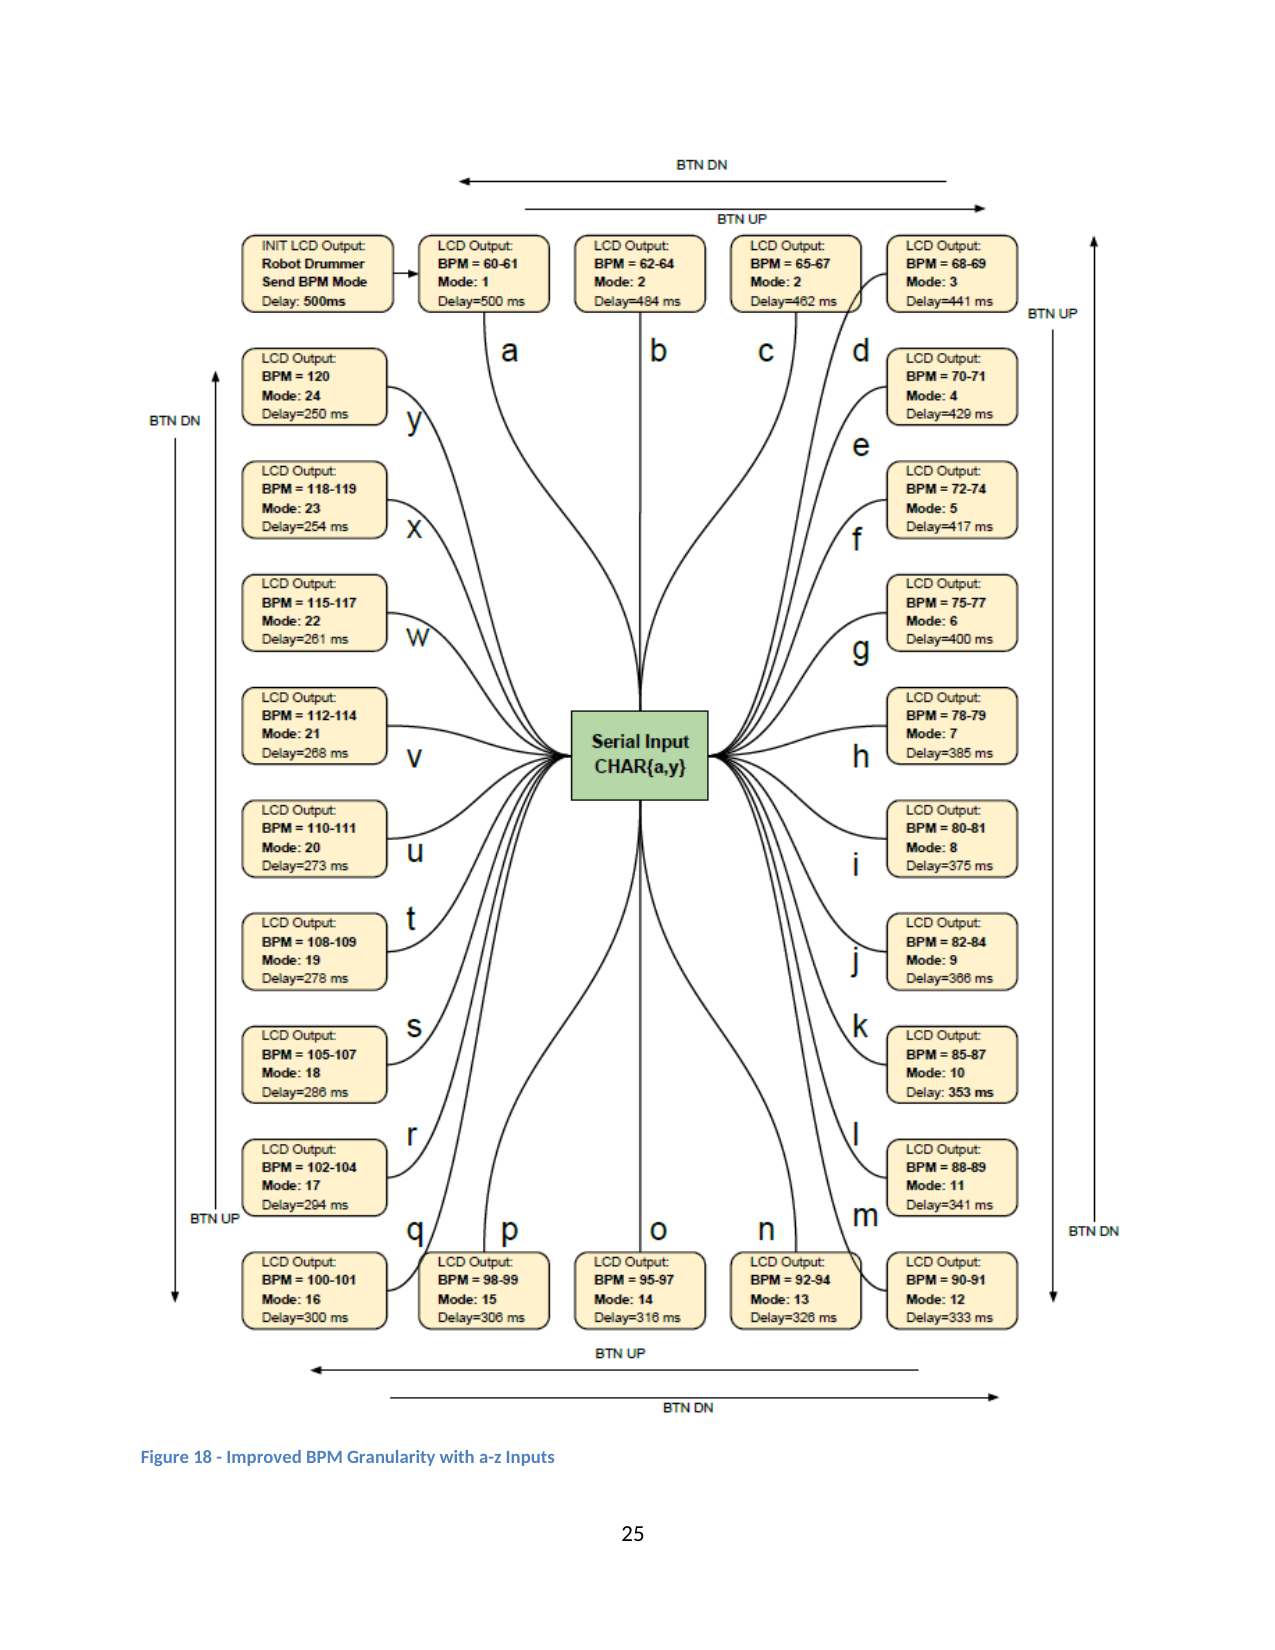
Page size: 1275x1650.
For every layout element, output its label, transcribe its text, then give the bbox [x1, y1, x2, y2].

picture [140, 150, 1125, 1421]
text Figure 18 - Improved BPM Granularity with a-z Inputs [141, 1445, 1125, 1468]
